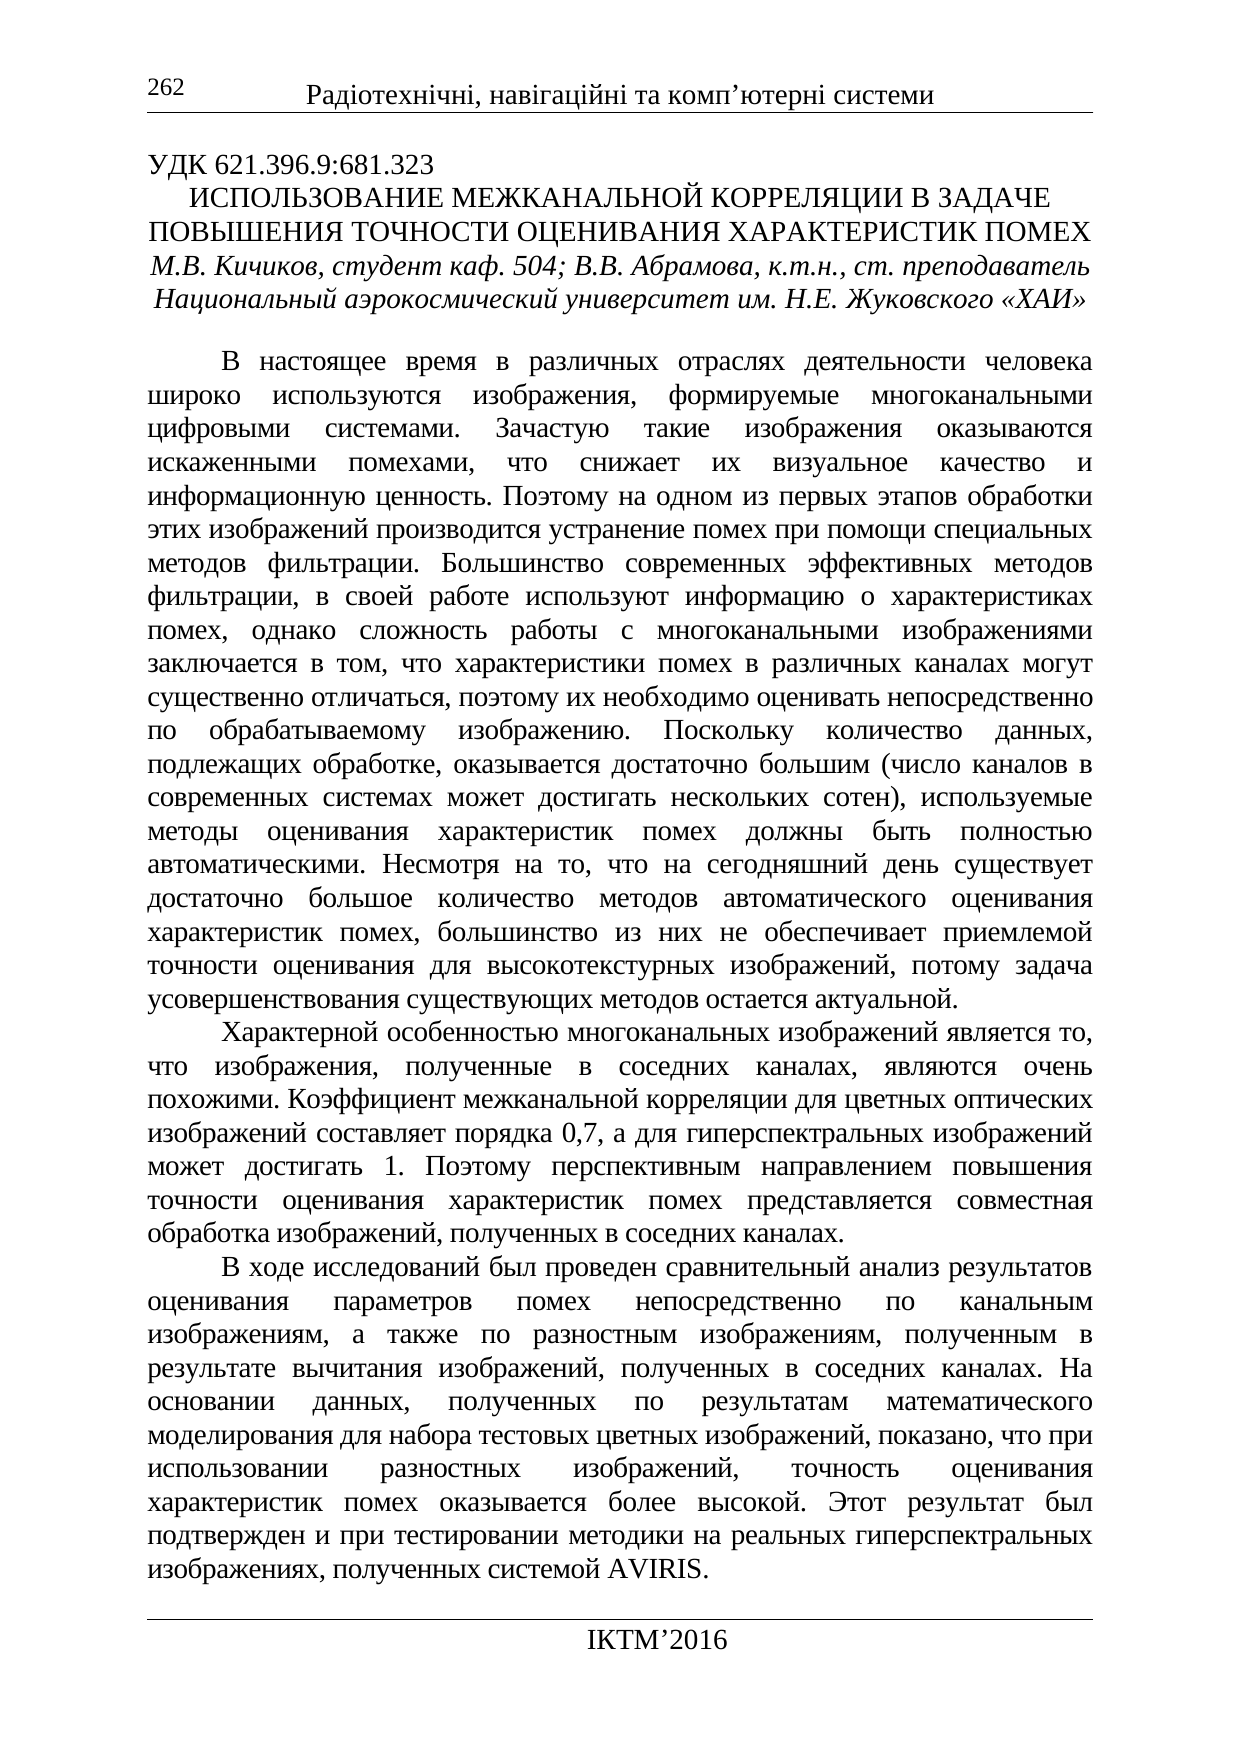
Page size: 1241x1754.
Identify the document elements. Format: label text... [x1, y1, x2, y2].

text Характерной особенностью многоканальных изображений является то, что изображения, полученные в соседних каналах, являются очень похожими. Коэффициент межканальной корреляции для цветных оптических изображений составляет порядка 0,7, а для гиперспектральных изображений может достигать 1. Поэтому перспективным направлением повышения точности оценивания характеристик помех представляется совместная обработка изображений, полученных в соседних каналах. [147, 1014, 1093, 1249]
text В ходе исследований был проведен сравнительный анализ результатов оценивания параметров помех непосредственно по канальным изображениям, а также по разностным изображениям, полученным в результате вычитания изображений, полученных в соседних каналах. На основании данных, полученных по результатам математического моделирования для набора тестовых цветных изображений, показано, что при использовании разностных изображений, точность оценивания характеристик помех оказывается более высокой. Этот результат был подтвержден и при тестировании методики на реальных гиперспектральных изображениях, полученных системой AVIRIS. [147, 1249, 1093, 1584]
text Национальный аэрокосмический университет им. Н.Е. Жуковского «ХАИ» [147, 281, 1093, 315]
text В настоящее время в различных отраслях деятельности человека широко используются изображения, формируемые многоканальными цифровыми системами. Зачастую такие изображения оказываются искаженными помехами, что снижает их визуальное качество и информационную ценность. Поэтому на одном из первых этапов обработки этих изображений производится устранение помех при помощи специальных методов фильтрации. Большинство современных эффективных методов фильтрации, в своей работе используют информацию о характеристиках помех, однако сложность работы с многоканальными изображениями заключается в том, что характеристики помех в различных каналах могут существенно отличаться, поэтому их необходимо оценивать непосредственно по обрабатываемому изображению. Поскольку количество данных, подлежащих обработке, оказывается достаточно большим (число каналов в современных системах может достигать нескольких сотен), используемые методы оценивания характеристик помех должны быть полностью автоматическими. Несмотря на то, что на сегодняшний день существует достаточно большое количество методов автоматического оценивания характеристик помех, большинство из них не обеспечивает приемлемой точности оценивания для высокотекстурных изображений, потому задача усовершенствования существующих методов остается актуальной. [147, 343, 1093, 1014]
text УДК 621.396.9:681.323 [147, 147, 1093, 181]
text М.В. Кичиков, студент каф. 504; В.В. Абрамова, к.т.н., ст. преподаватель [147, 248, 1093, 281]
